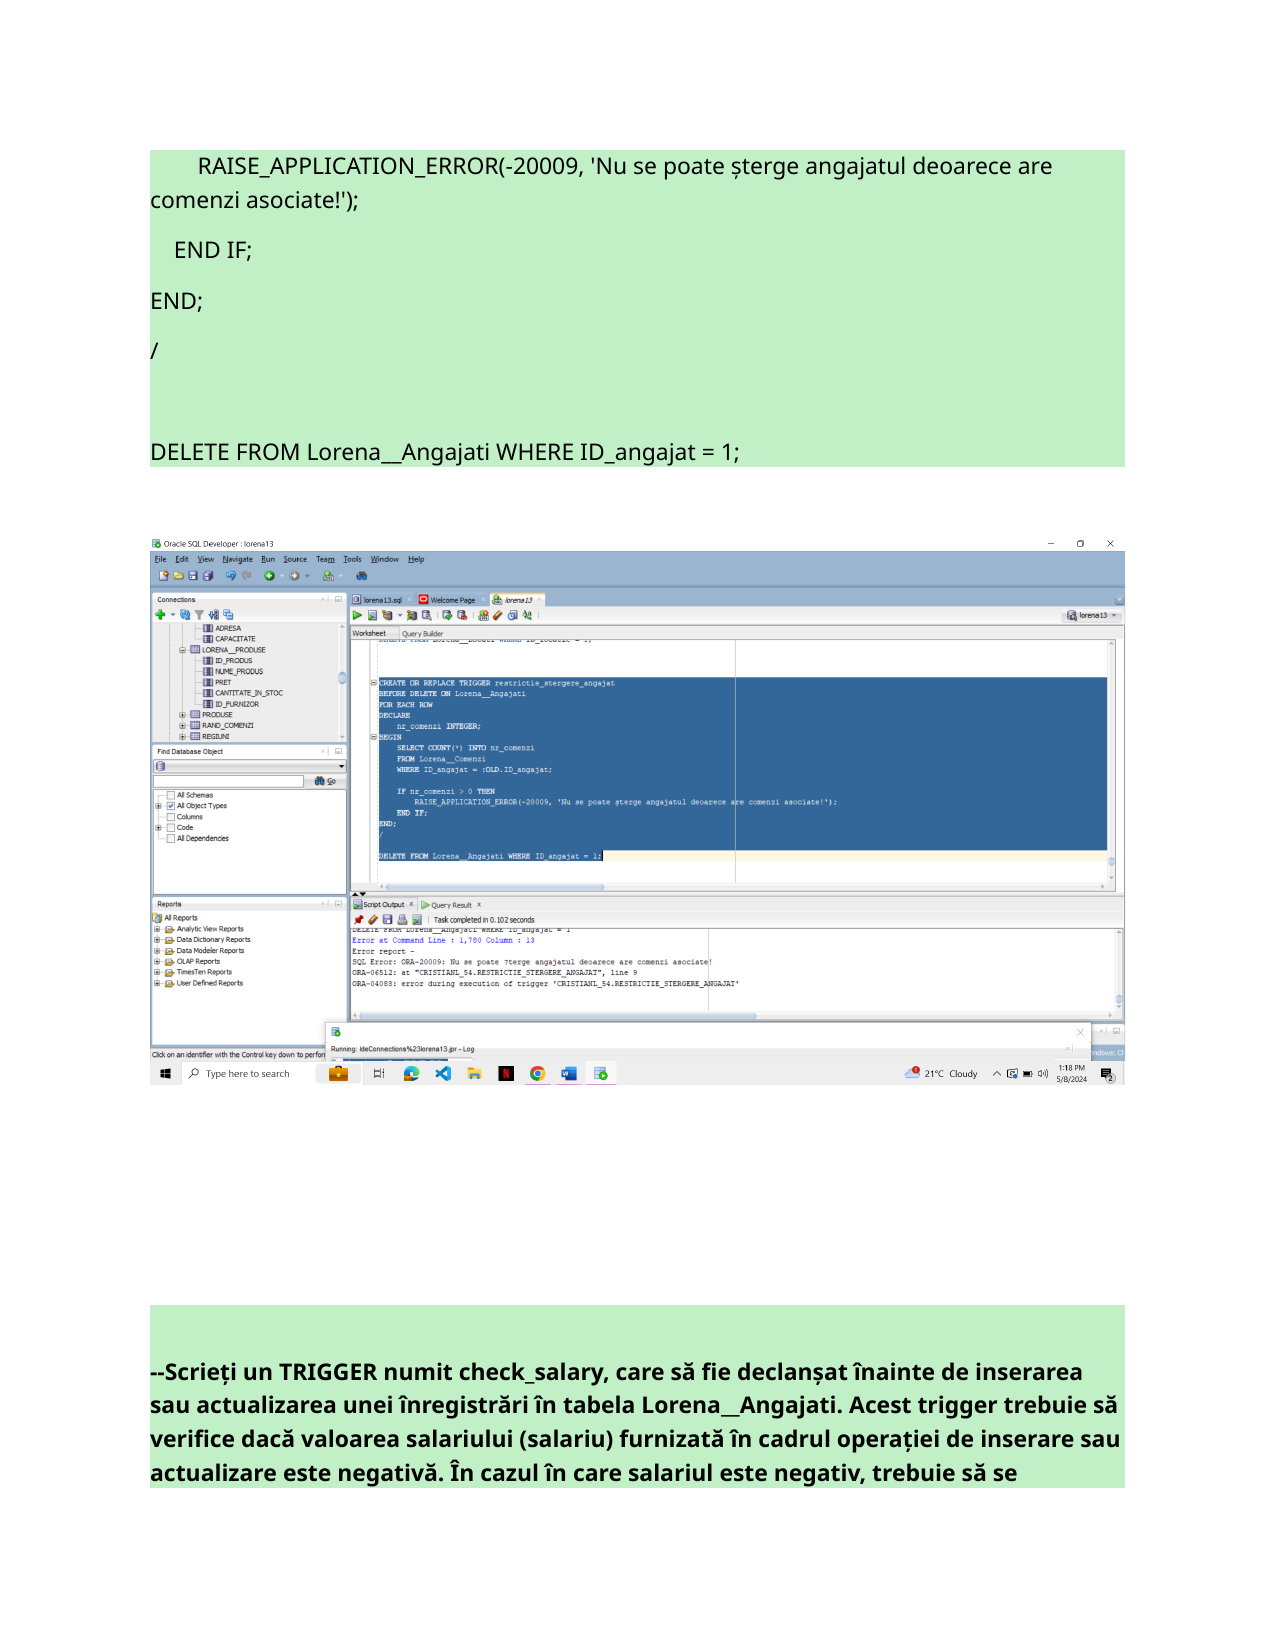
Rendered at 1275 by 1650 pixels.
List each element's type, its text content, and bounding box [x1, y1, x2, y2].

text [150, 1356, 1125, 1488]
text DELETE FROM Lorena__Angajati WHERE ID_angajat = 1; [150, 436, 1125, 467]
picture [150, 536, 1125, 1085]
text END IF; [150, 234, 1125, 265]
text RAISE_APPLICATION_ERROR(-20009, 'Nu se poate șterge angajatul deoarece are comenzi asociate!'); [150, 150, 1125, 215]
text END; [150, 284, 1125, 316]
text / [150, 335, 1125, 366]
